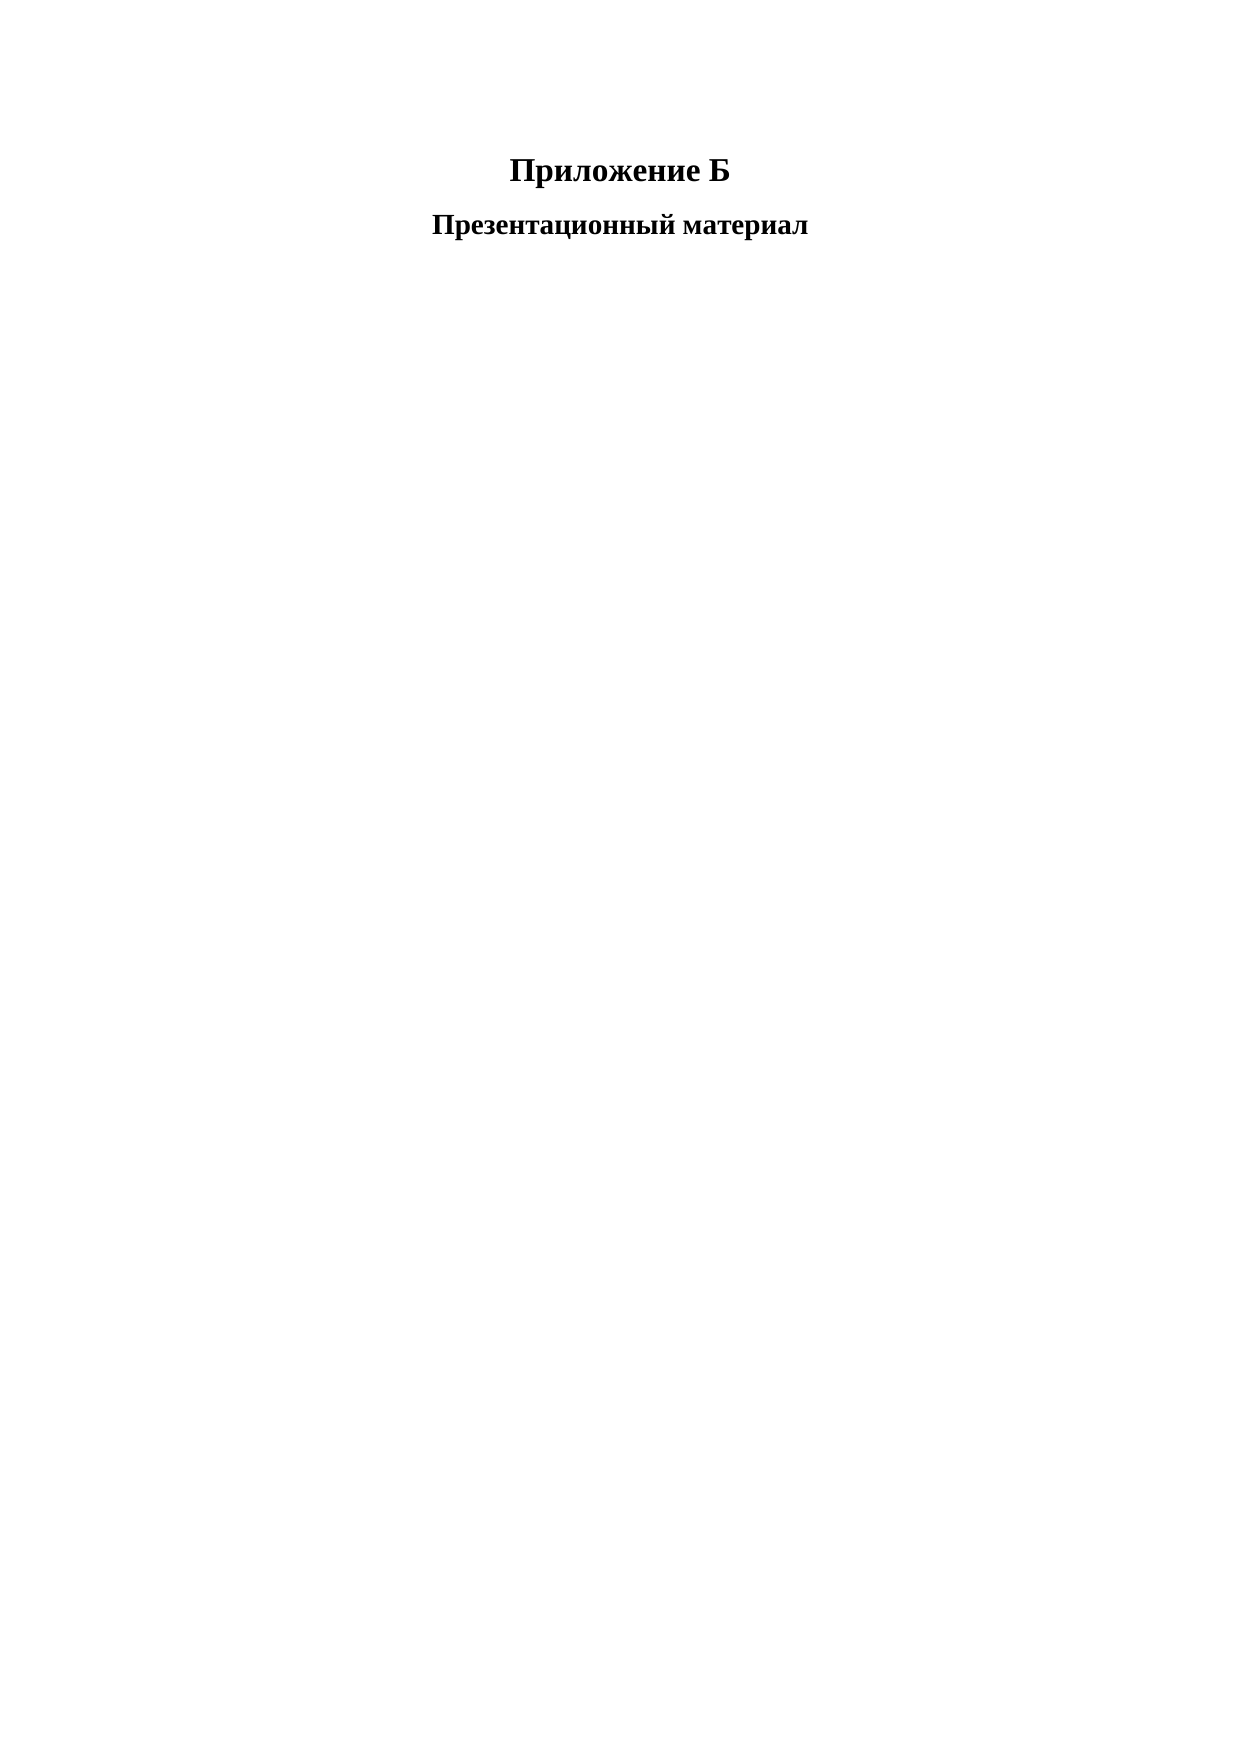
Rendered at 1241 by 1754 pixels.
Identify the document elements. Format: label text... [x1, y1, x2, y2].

text Презентационный материал [150, 207, 1090, 241]
text Приложение Б [150, 150, 1090, 188]
